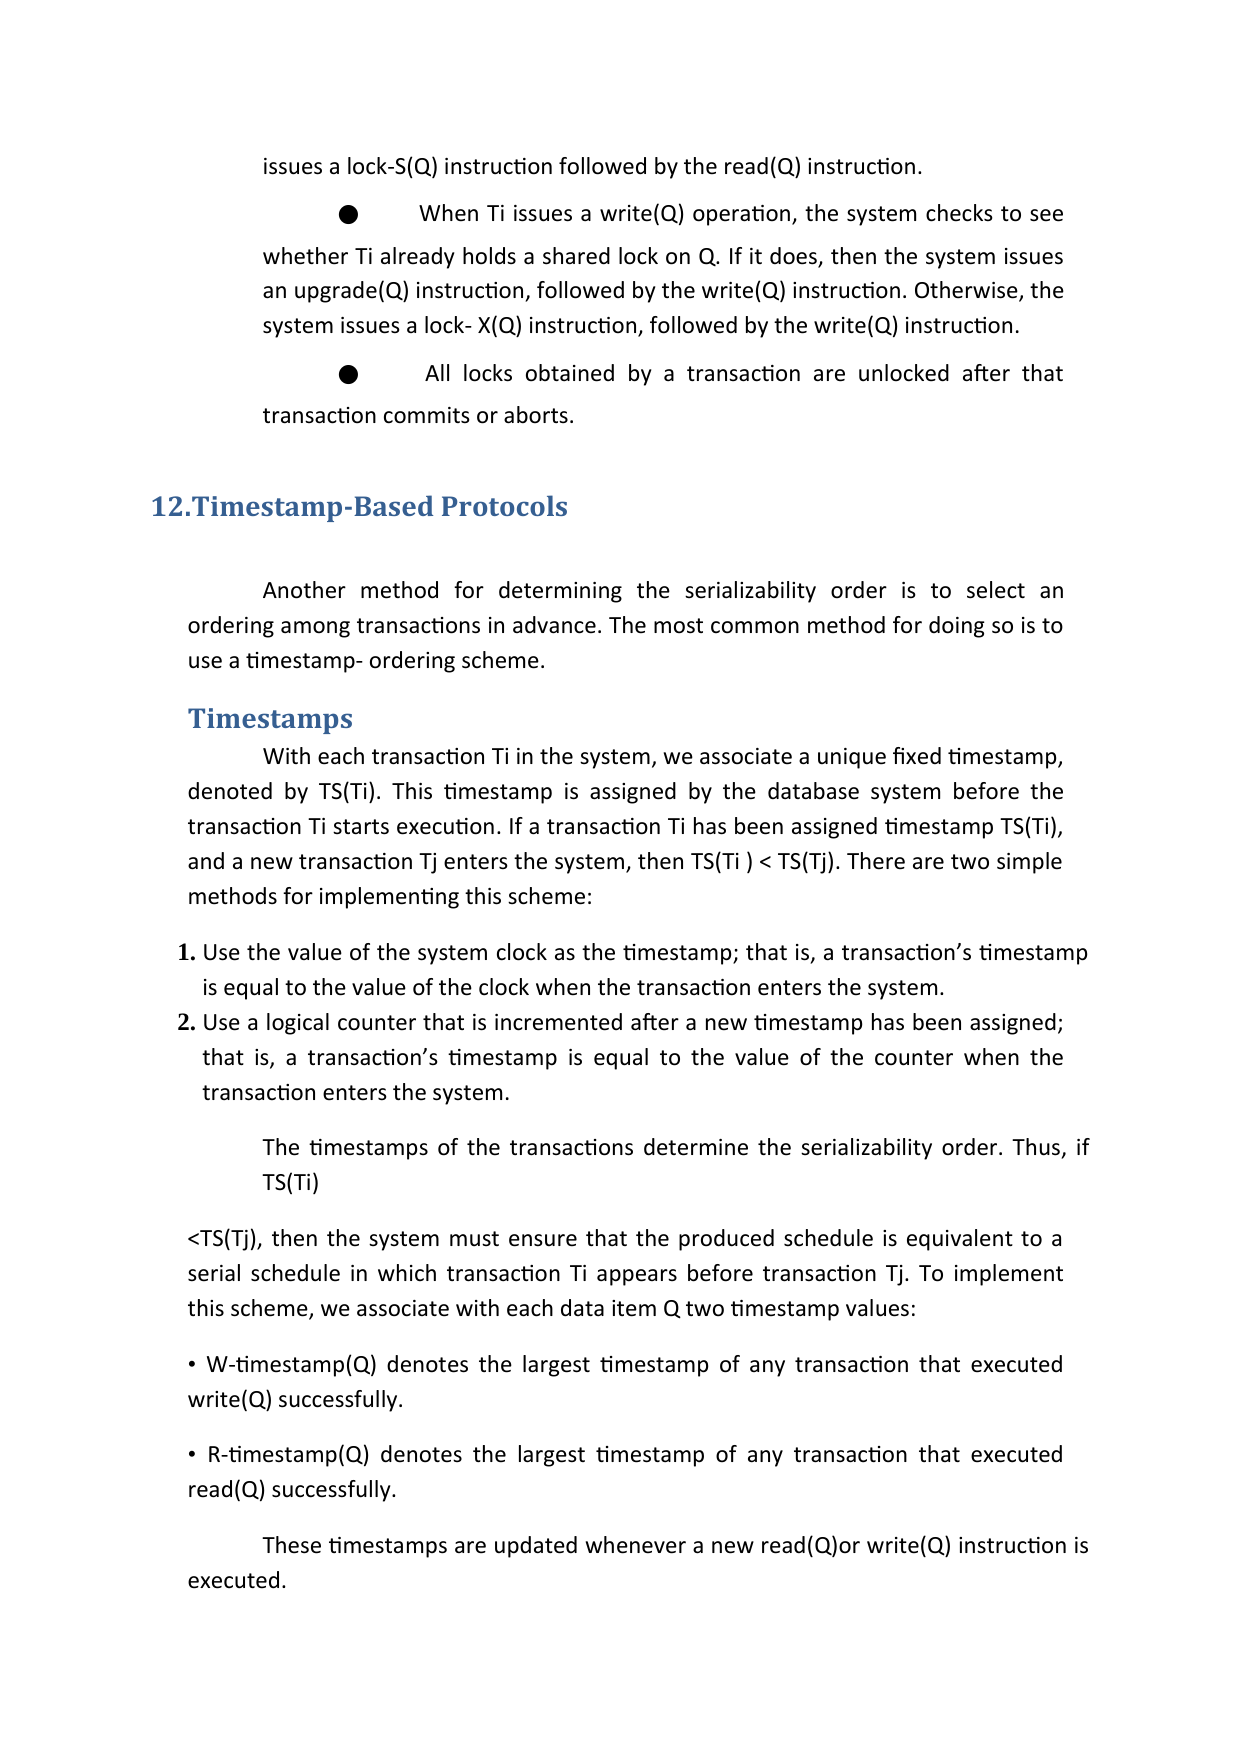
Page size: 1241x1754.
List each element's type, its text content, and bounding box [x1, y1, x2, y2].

list When Ti issues a write(Q) operation, the system checks to see whether Ti already holds a shared lock on Q. If it does, then the system issues an upgrade(Q) instruction, followed by the write(Q) instruction. Otherwise, the system issues a lock- X(Q) instruction, followed by the write(Q) instruction. [262, 185, 1066, 339]
list Use a logical counter that is incremented after a new timestamp has been assigned; that is, a transaction’s timestamp is equal to the value of the counter when the transaction enters the system. [177, 1006, 1066, 1106]
list R-timestamp(Q) denotes the largest timestamp of any transaction that executed read(Q) successfully. [187, 1439, 1065, 1504]
list Use the value of the system clock as the timestamp; that is, a transaction’s timestamp is equal to the value of the clock when the transaction enters the system. [177, 936, 1090, 1001]
text <TS(Tj), then the system must ensure that the produced schedule is equivalent to a serial schedule in which transaction Ti appears before transaction Tj. To implement this scheme, we associate with each data item Q two timestamp values: [187, 1222, 1065, 1323]
text The timestamps of the transactions determine the serializability order. Thus, if TS(Ti) [262, 1132, 1090, 1197]
text These timestamps are updated whenever a new read(Q)or write(Q) instruction is executed. [187, 1529, 1090, 1595]
list All locks obtained by a transaction are unlocked after that transaction commits or aborts. [262, 344, 1065, 429]
list W-timestamp(Q) denotes the largest timestamp of any transaction that executed write(Q) successfully. [187, 1348, 1065, 1413]
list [262, 150, 1065, 181]
subtitle 12.Timestamp-Based Protocols [150, 488, 1090, 523]
text With each transaction Ti in the system, we associate a unique fixed timestamp, denoted by TS(Ti). This timestamp is assigned by the database system before the transaction Ti starts execution. If a transaction Ti has been assigned timestamp TS(Ti), and a new transaction Tj enters the system, then TS(Ti ) < TS(Tj). There are two simple methods for implementing this scheme: [187, 740, 1066, 910]
text Another method for determining the serializability order is to select an ordering among transactions in advance. The most common method for doing so is to use a timestamp- ordering scheme. [187, 574, 1066, 675]
subtitle Timestamps [150, 701, 1090, 735]
